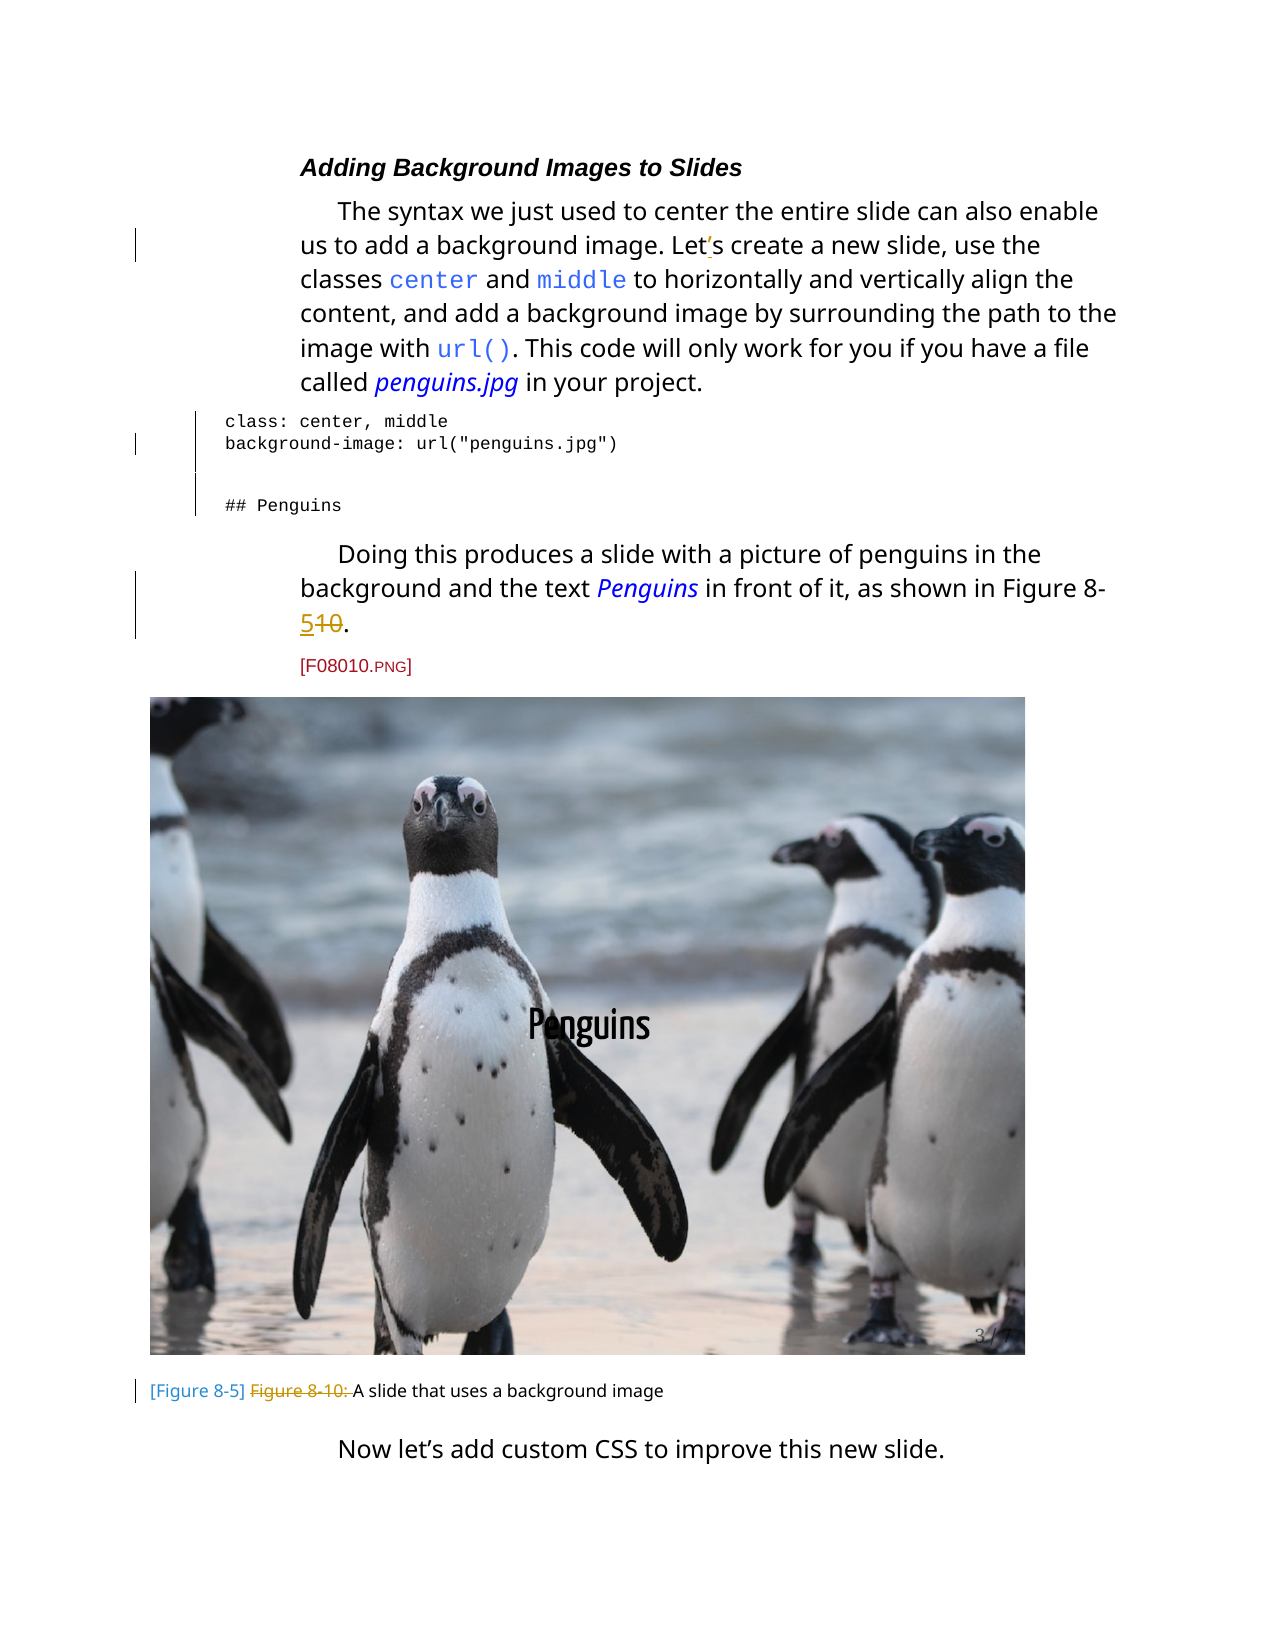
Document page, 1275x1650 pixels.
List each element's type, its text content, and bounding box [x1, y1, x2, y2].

list A slide that uses a background image [150, 1379, 1125, 1403]
text background-image: url("penguins.jpg") [196, 433, 1125, 472]
text The syntax we just used to center the entire slide can also enable us to add a background image. Lets create a new slide, use the classes center and middle to horizontally and vertically align the content, and add a background image by surrounding the path to the image with url(). This code will only work for you if you have a file called penguins.jpg in your project. [300, 194, 1125, 398]
text ## Penguins [196, 494, 1125, 516]
text class: center, middle [196, 411, 1125, 433]
picture [150, 697, 1025, 1355]
text Now let’s add custom CSS to improve this new slide. [300, 1432, 1125, 1466]
text [F08010.png] [300, 652, 1125, 677]
text Adding Background Images to Slides [300, 150, 1125, 181]
text Doing this produces a slide with a picture of penguins in the background and the text Penguins in front of it, as shown in Figure 8-. [300, 537, 1125, 639]
